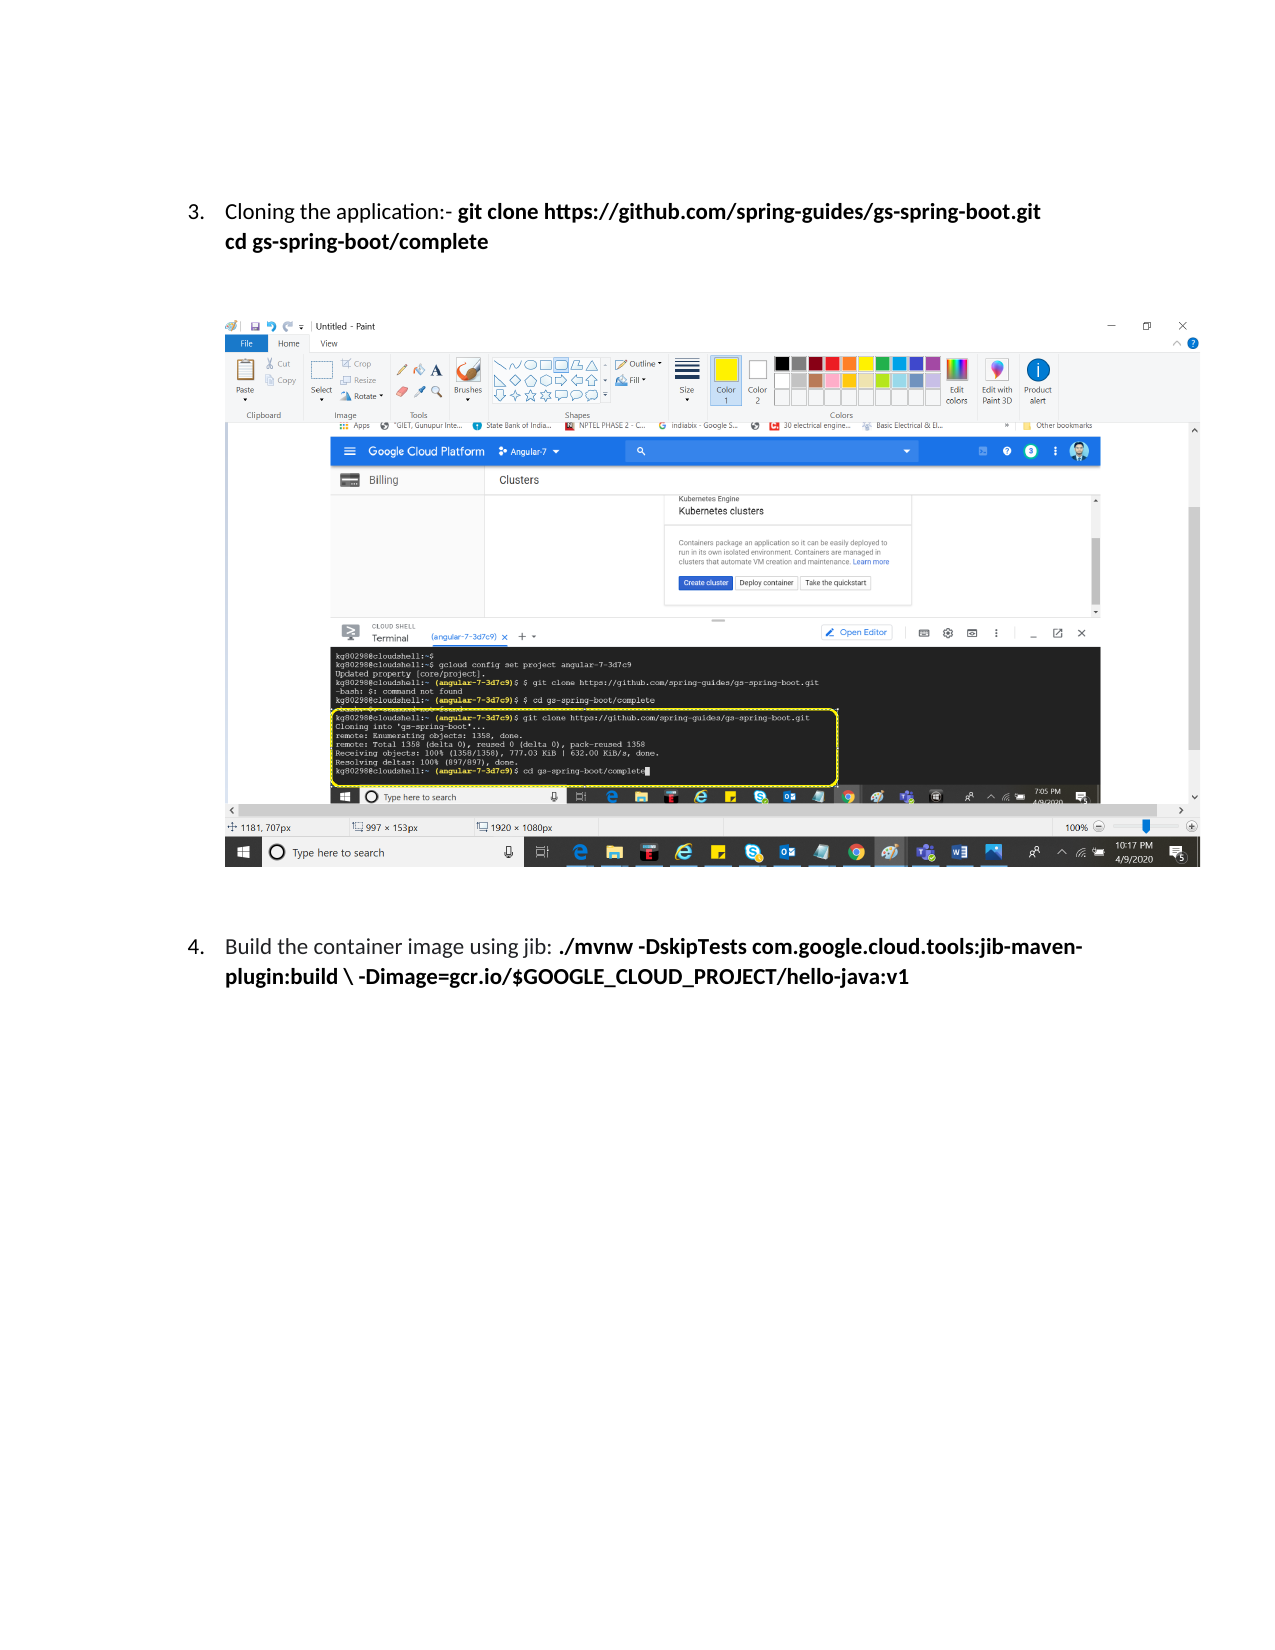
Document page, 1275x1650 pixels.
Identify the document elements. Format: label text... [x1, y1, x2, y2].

list Build the container image using jib: ./mvnw -DskipTests com.google.cloud.tools:jib-maven-plugin:build \ -Dimage=gcr.io/$GOOGLE_CLOUD_PROJECT/hello-java:v1 [187, 932, 1125, 990]
picture [225, 317, 1200, 867]
list cd gs-spring-boot/complete [225, 227, 1125, 255]
list Cloning the application:- git clone https://github.com/spring-guides/gs-spring-boot.git [187, 197, 1125, 225]
